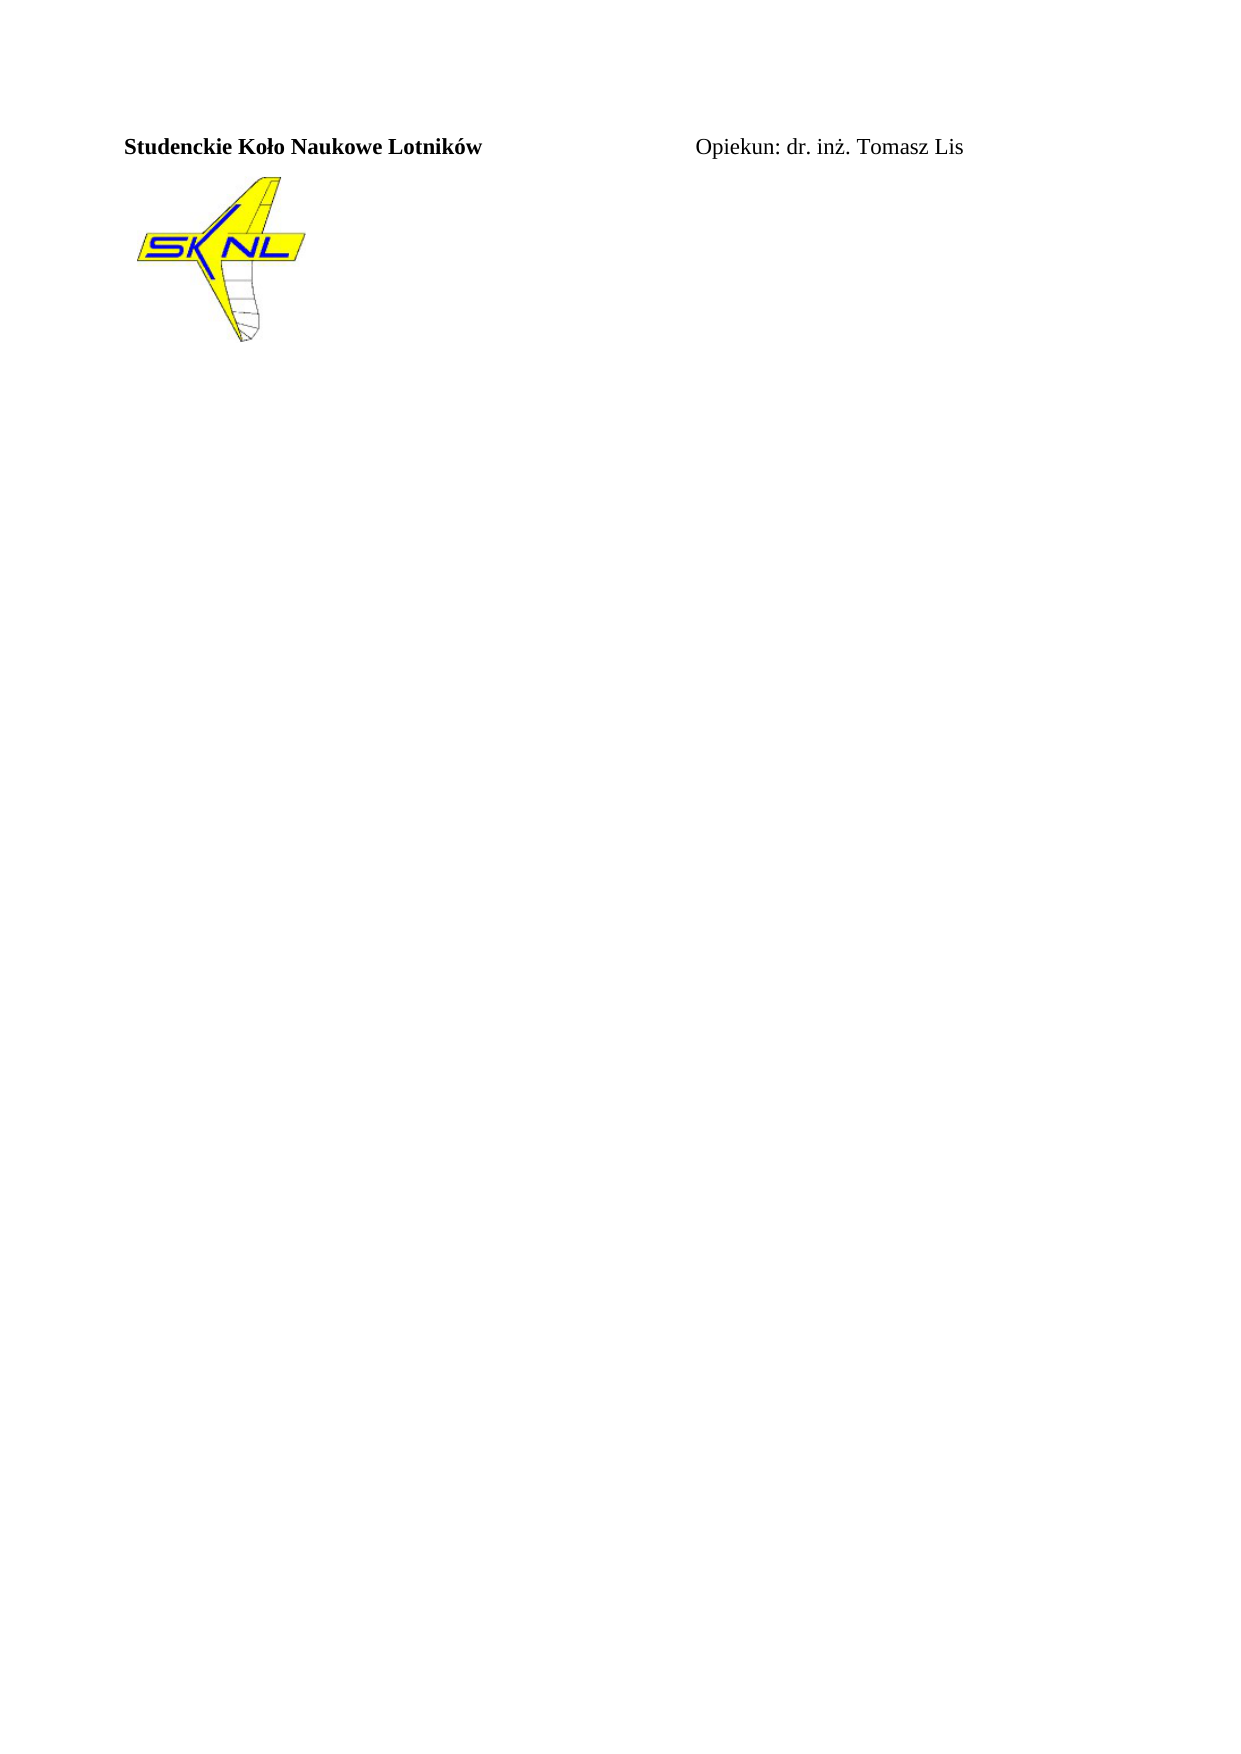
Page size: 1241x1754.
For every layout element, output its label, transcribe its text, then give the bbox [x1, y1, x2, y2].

picture [137, 176, 306, 343]
text Opiekun: dr. inż. Tomasz Lis [695, 134, 1118, 159]
text Studenckie Koło Naukowe Lotników [124, 134, 689, 159]
